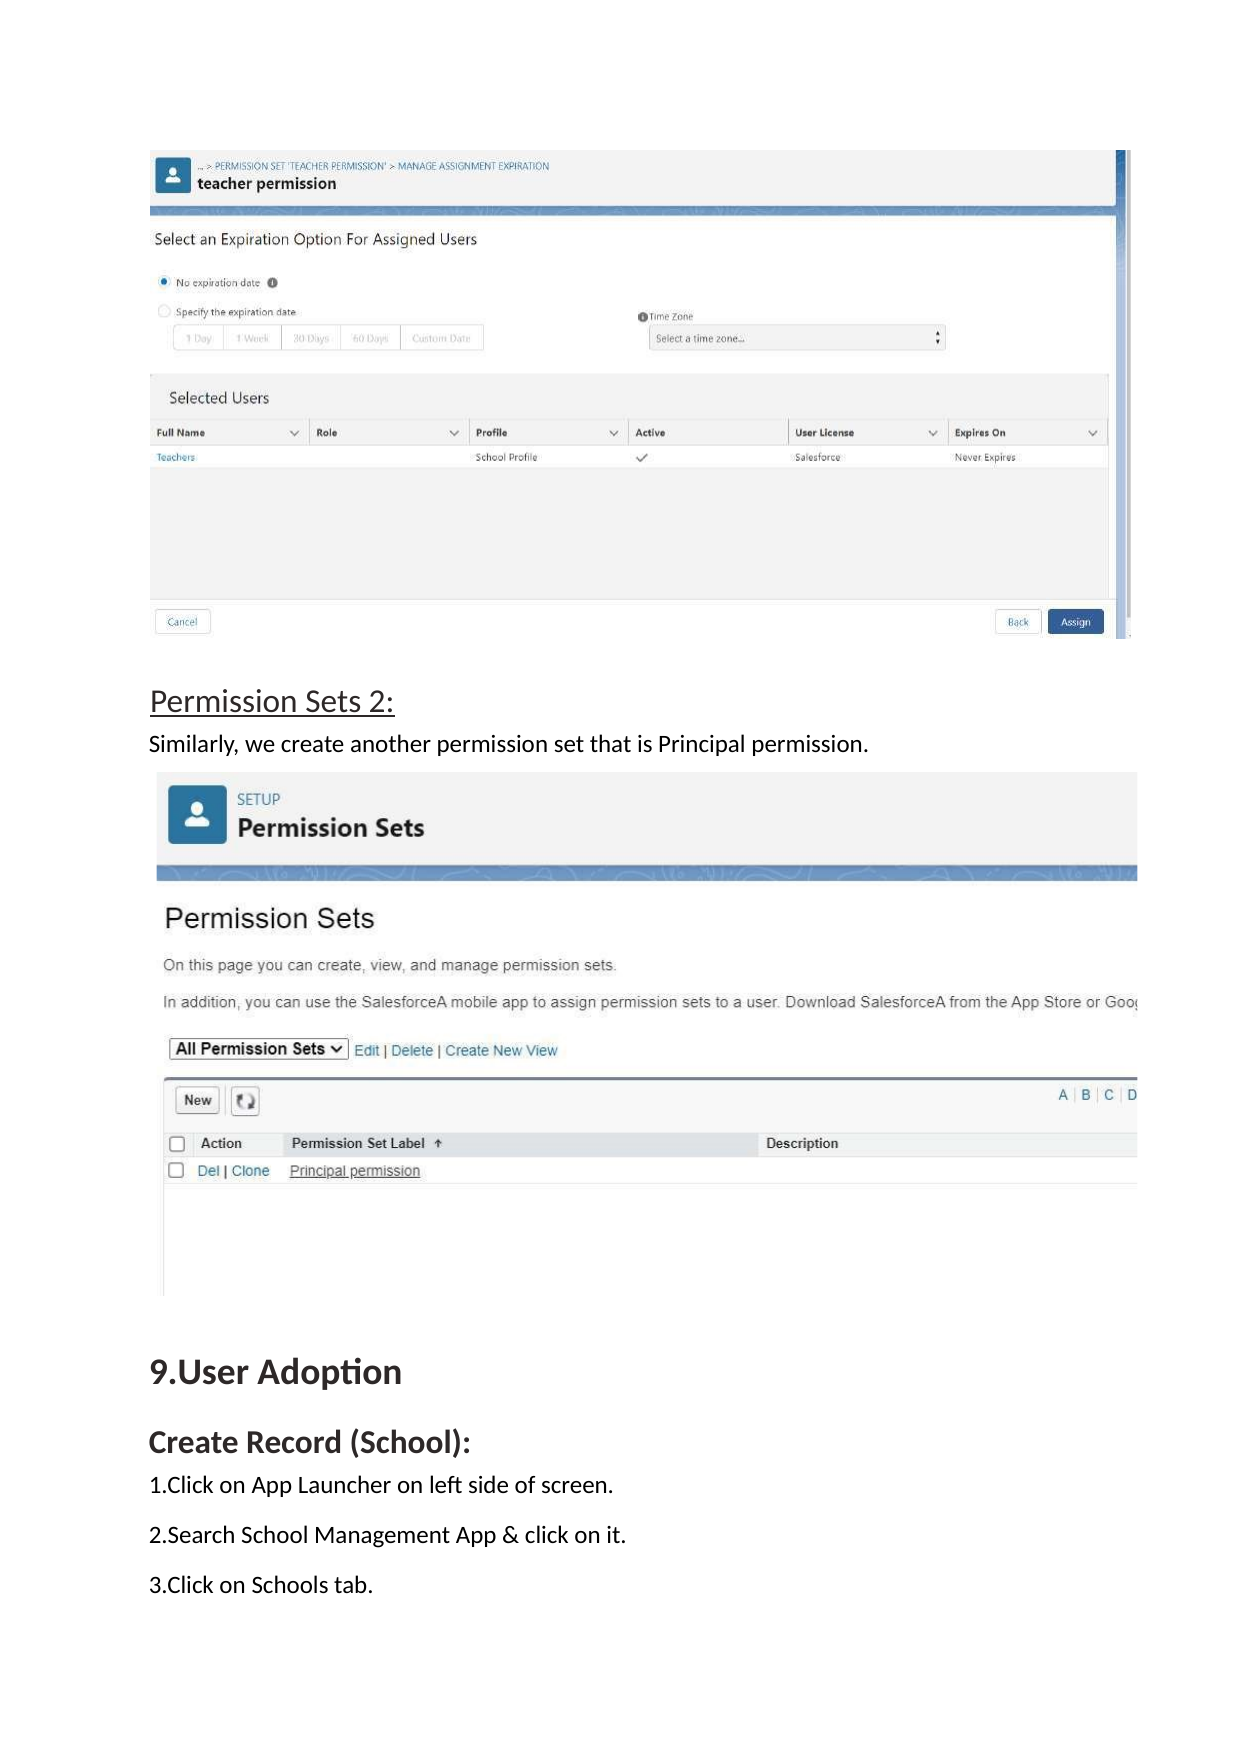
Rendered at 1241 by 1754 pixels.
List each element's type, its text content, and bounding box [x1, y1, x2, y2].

text 3.Click on Schools tab. [148, 1569, 1091, 1599]
text 1.Click on App Launcher on left side of screen. [148, 1469, 1091, 1500]
text Create Record (School): [148, 1421, 1228, 1462]
picture [150, 150, 1131, 639]
text 2.Search School Management App & click on it. [148, 1519, 1091, 1550]
text Similarly, we create another permission set that is Principal permission. [148, 728, 1091, 759]
text Permission Sets 2: [150, 680, 1228, 721]
subtitle 9.User Adoption [148, 1348, 1098, 1394]
picture [156, 772, 1138, 1296]
